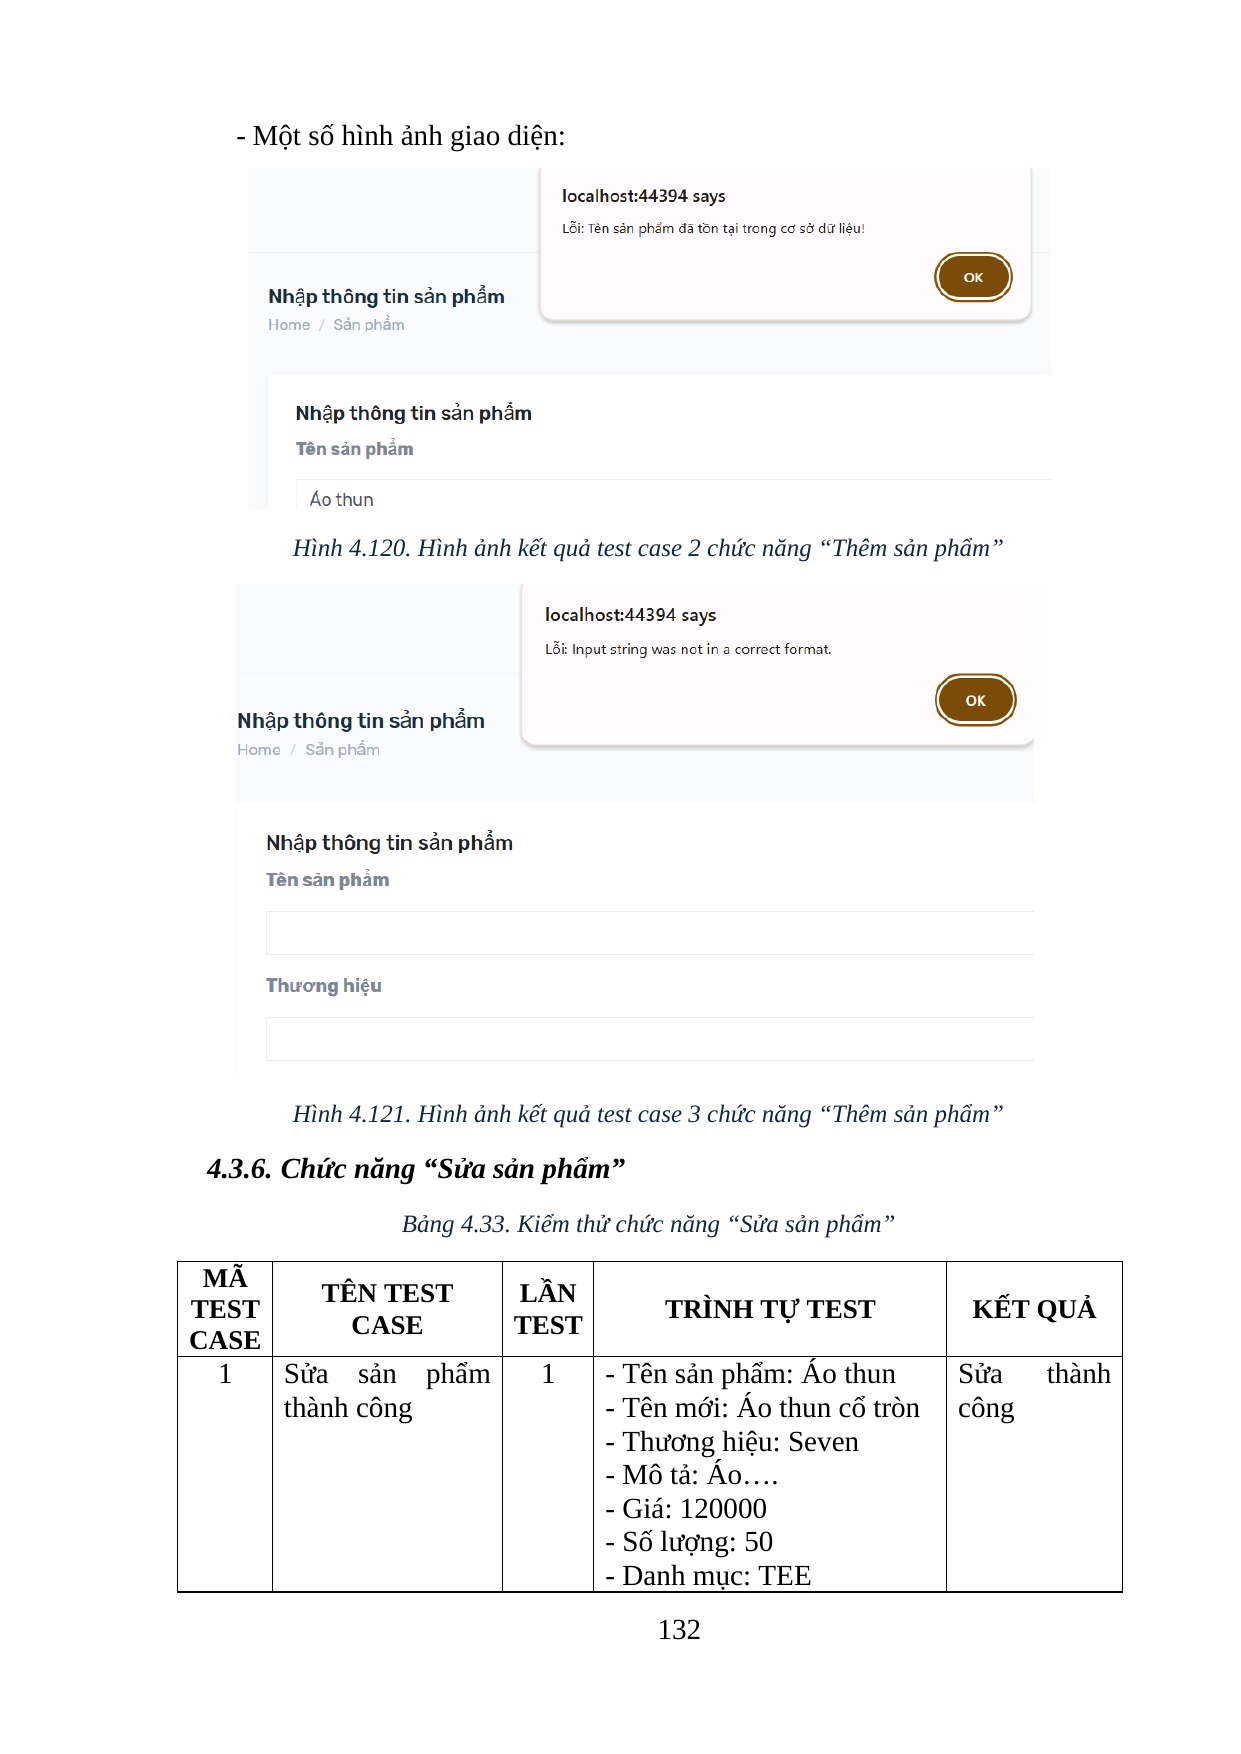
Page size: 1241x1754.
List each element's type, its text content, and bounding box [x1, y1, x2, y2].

table_header KẾT QUẢ [947, 1262, 1122, 1356]
picture [248, 168, 1052, 509]
table_header MÃ TEST CASE [178, 1262, 272, 1356]
table_cell 1 [178, 1357, 272, 1591]
table_header TÊN TEST CASE [273, 1262, 502, 1356]
subtitle Chức năng “Sửa sản phẩm” [207, 1151, 1122, 1184]
text Một số hình ảnh giao diện: [177, 118, 1122, 152]
table_cell Sửa thành công [947, 1357, 1122, 1591]
picture [236, 584, 1035, 1075]
table_header TRÌNH TỰ TEST [594, 1262, 946, 1356]
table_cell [594, 1357, 946, 1591]
table_header LẦN TEST [503, 1262, 593, 1356]
table_cell 1 [503, 1357, 593, 1591]
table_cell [273, 1357, 502, 1591]
